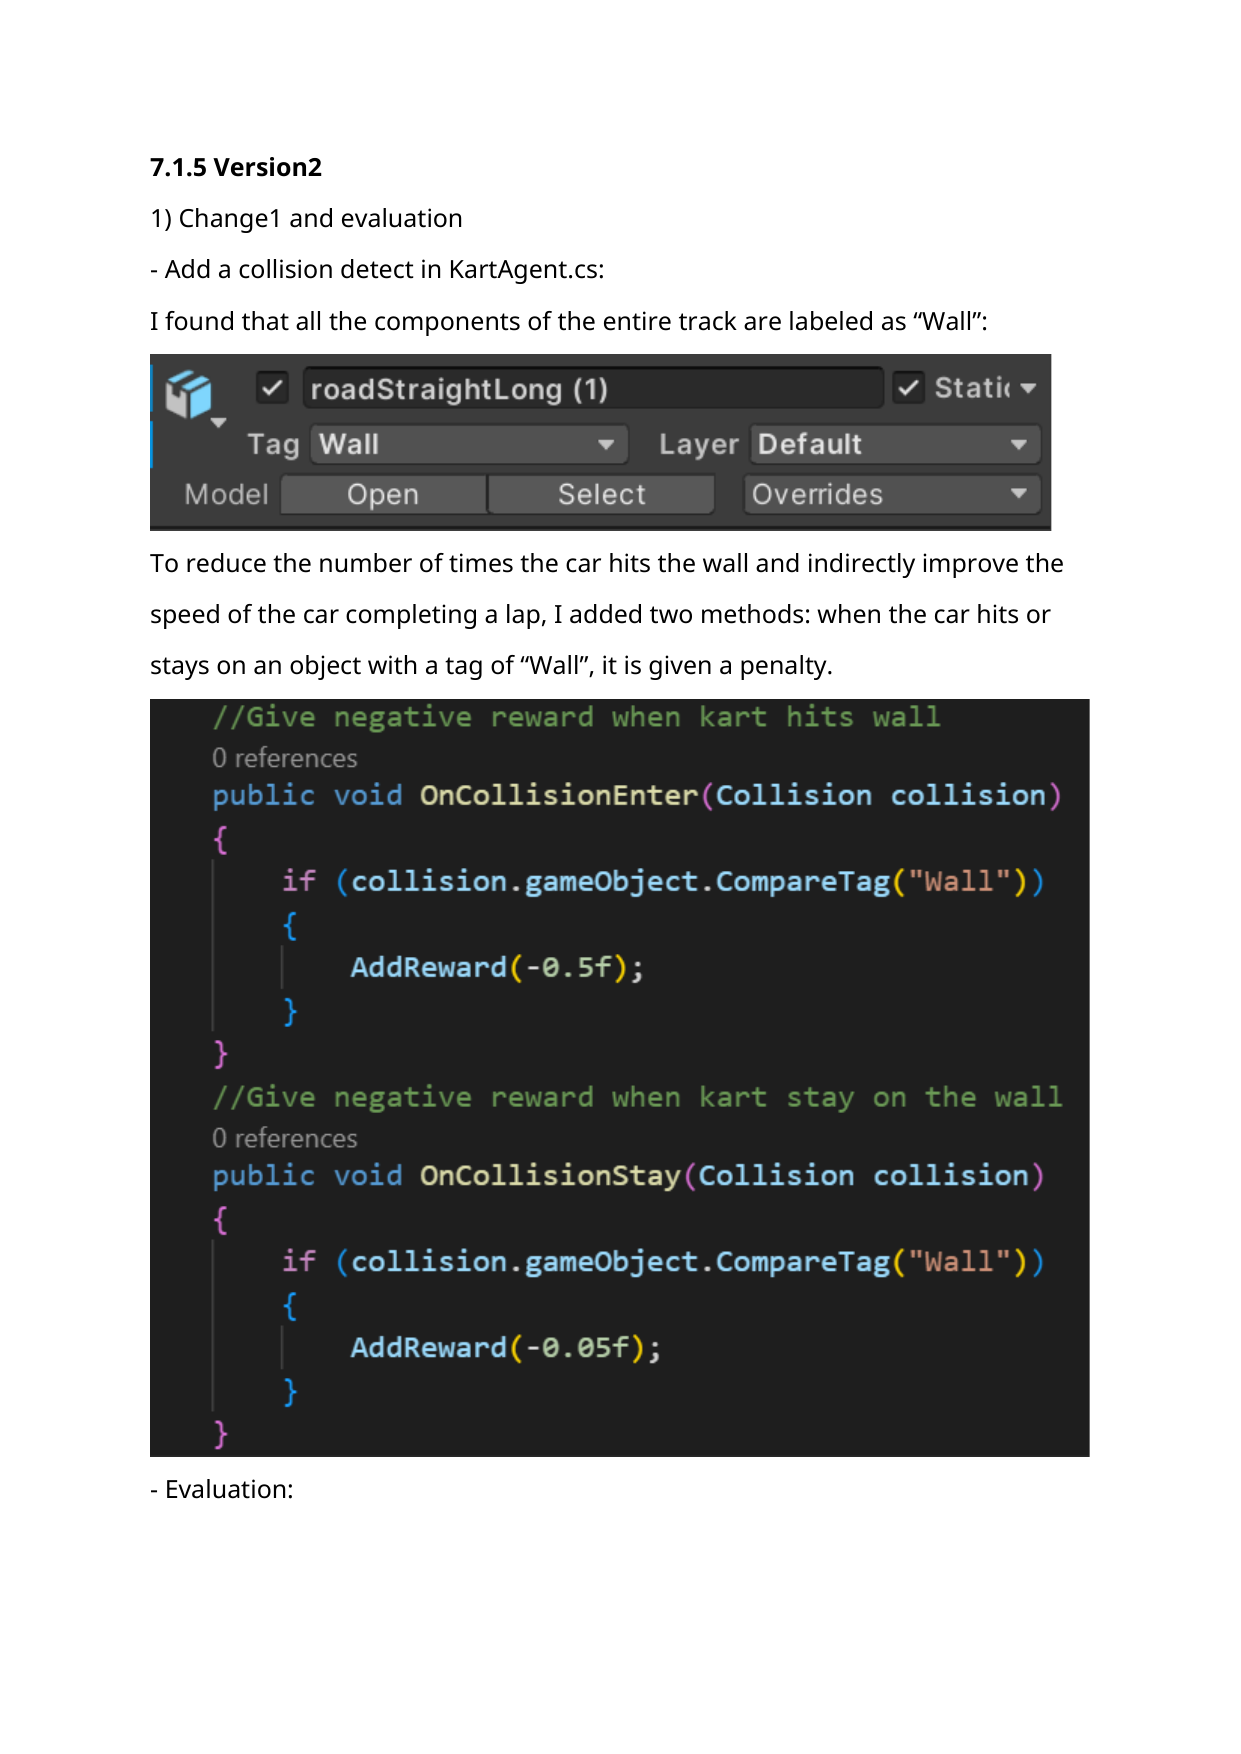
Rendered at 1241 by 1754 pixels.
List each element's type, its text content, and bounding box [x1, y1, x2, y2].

text I found that all the components of the entire track are labeled as “Wall”: [150, 303, 1090, 337]
text - Evaluation: [150, 1472, 1090, 1506]
text - Add a collision detect in KartAgent.cs: [150, 252, 1090, 286]
text 1) Change1 and evaluation [150, 201, 1090, 235]
picture [150, 699, 1090, 1457]
text 7.1.5 Version2 [150, 150, 1090, 184]
picture [150, 354, 1052, 531]
text To reduce the number of times the car hits the wall and indirectly improve the speed of the car completing a lap, I added two methods: when the car hits or stays on an object with a tag of “Wall”, it is given a penalty. [150, 546, 1090, 682]
